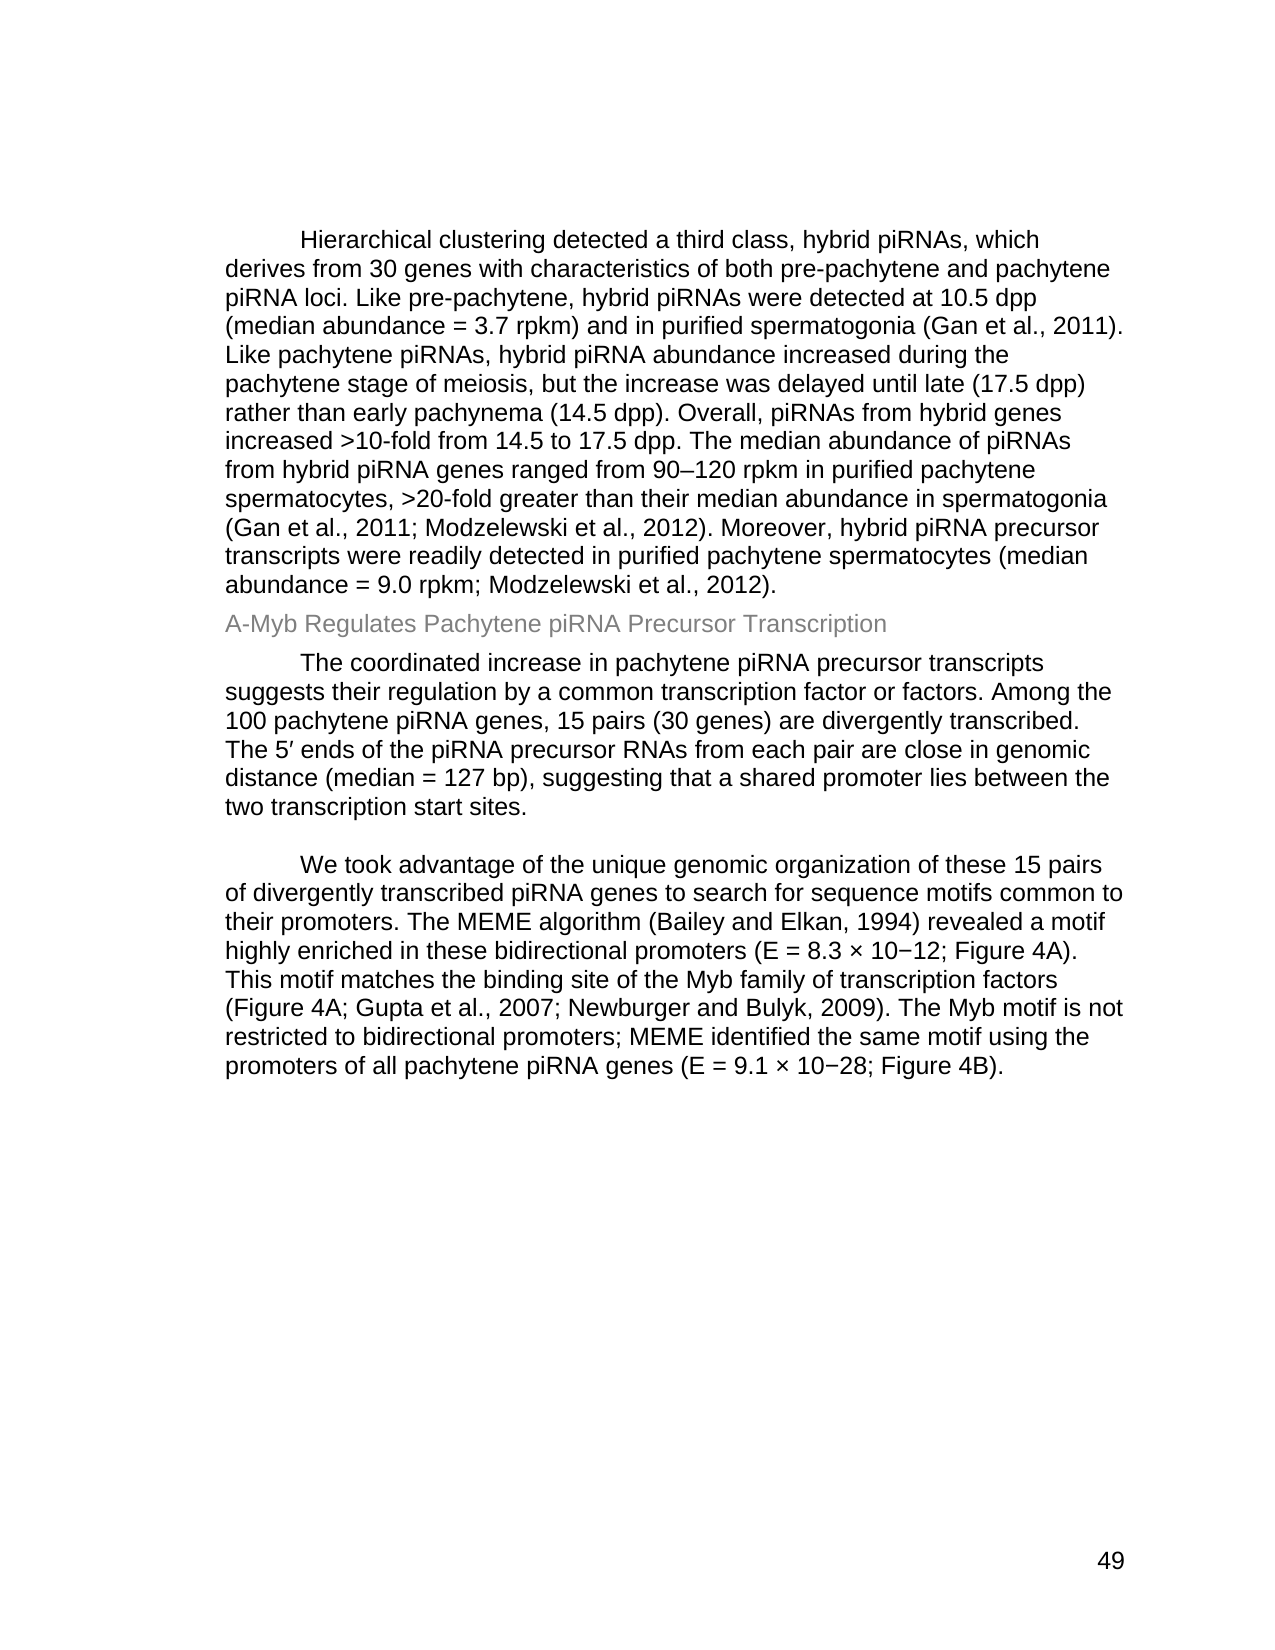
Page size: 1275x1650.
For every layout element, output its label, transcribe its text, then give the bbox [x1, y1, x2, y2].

text The coordinated increase in pachytene piRNA precursor transcripts suggests their regulation by a common transcription factor or factors. Among the 100 pachytene piRNA genes, 15 pairs (30 genes) are divergently transcribed. The 5′ ends of the piRNA precursor RNAs from each pair are close in genomic distance (median = 127 bp), suggesting that a shared promoter lies between the two transcription start sites. [225, 648, 1125, 821]
text Hierarchical clustering detected a third class, hybrid piRNAs, which derives from 30 genes with characteristics of both pre-pachytene and pachytene piRNA loci. Like pre-pachytene, hybrid piRNAs were detected at 10.5 dpp (median abundance = 3.7 rpkm) and in purified spermatogonia (Gan et al., 2011). Like pachytene piRNAs, hybrid piRNA abundance increased during the pachytene stage of meiosis, but the increase was delayed until late (17.5 dpp) rather than early pachynema (14.5 dpp). Overall, piRNAs from hybrid genes increased >10-fold from 14.5 to 17.5 dpp. The median abundance of piRNAs from hybrid piRNA genes ranged from 90–120 rpkm in purified pachytene spermatocytes, >20-fold greater than their median abundance in spermatogonia (Gan et al., 2011; Modzelewski et al., 2012). Moreover, hybrid piRNA precursor transcripts were readily detected in purified pachytene spermatocytes (median abundance = 9.0 rpkm; Modzelewski et al., 2012). [225, 225, 1125, 599]
subtitle A-Myb Regulates Pachytene piRNA Precursor Transcription [225, 609, 1125, 638]
text We took advantage of the unique genomic organization of these 15 pairs of divergently transcribed piRNA genes to search for sequence motifs common to their promoters. The MEME algorithm (Bailey and Elkan, 1994) revealed a motif highly enriched in these bidirectional promoters (E = 8.3 × 10−12; Figure 4A). This motif matches the binding site of the Myb family of transcription factors (Figure 4A; Gupta et al., 2007; Newburger and Bulyk, 2009). The Myb motif is not restricted to bidirectional promoters; MEME identified the same motif using the promoters of all pachytene piRNA genes (E = 9.1 × 10−28; Figure 4B). [225, 849, 1125, 1079]
